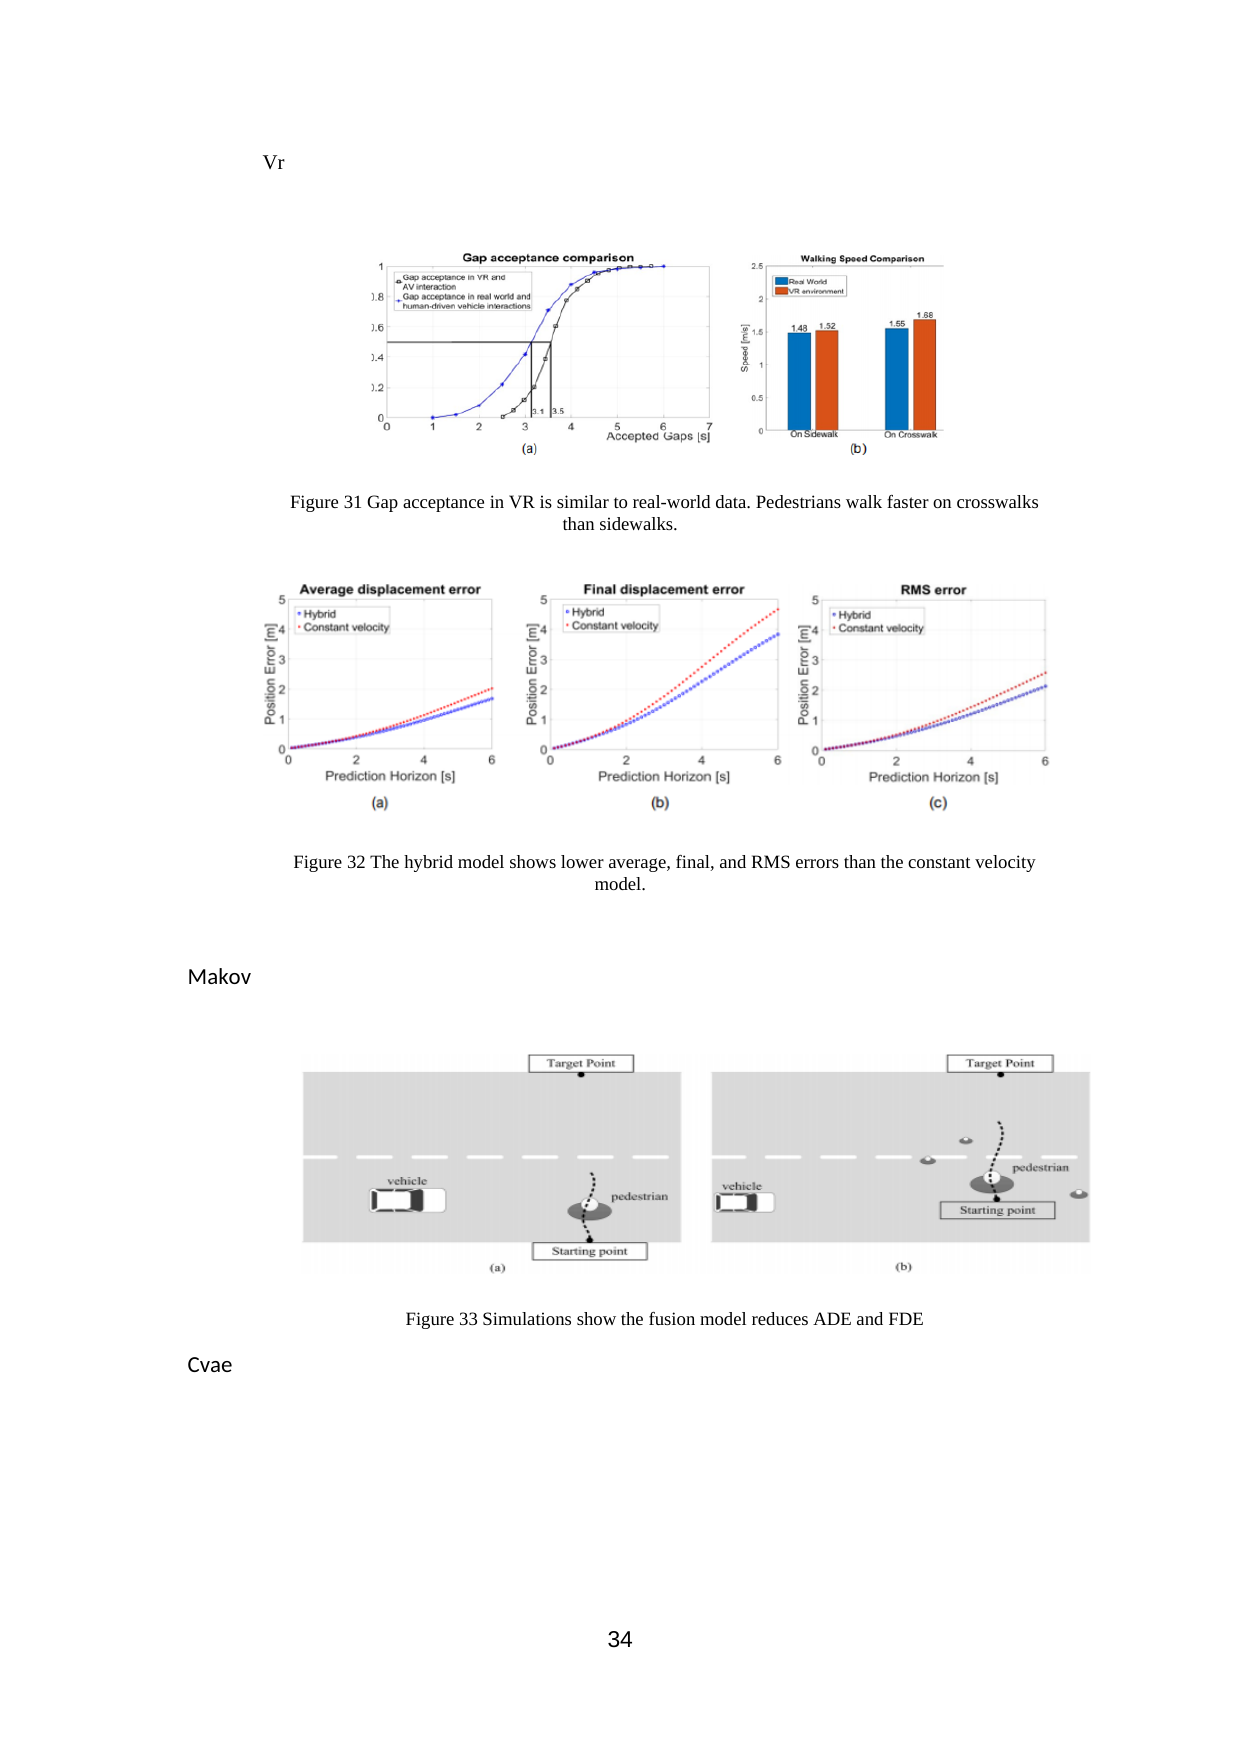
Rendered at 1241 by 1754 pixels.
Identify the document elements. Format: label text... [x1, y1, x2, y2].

picture [262, 564, 1066, 823]
text Figure 31 Gap acceptance in VR is similar to real-world data. Pedestrians walk faster on crosswalks than sidewalks. [187, 491, 1053, 534]
text Figure 32 The hybrid model shows lower average, final, and RMS errors than the constant velocity model. [187, 851, 1053, 894]
text Makov [187, 962, 1053, 990]
picture [262, 1021, 1123, 1279]
text Vr [262, 150, 1053, 174]
text Figure 33 Simulations show the fusion model reduces ADE and FDE [187, 1308, 1053, 1329]
picture [371, 203, 944, 462]
text Cvae [187, 1350, 1053, 1378]
